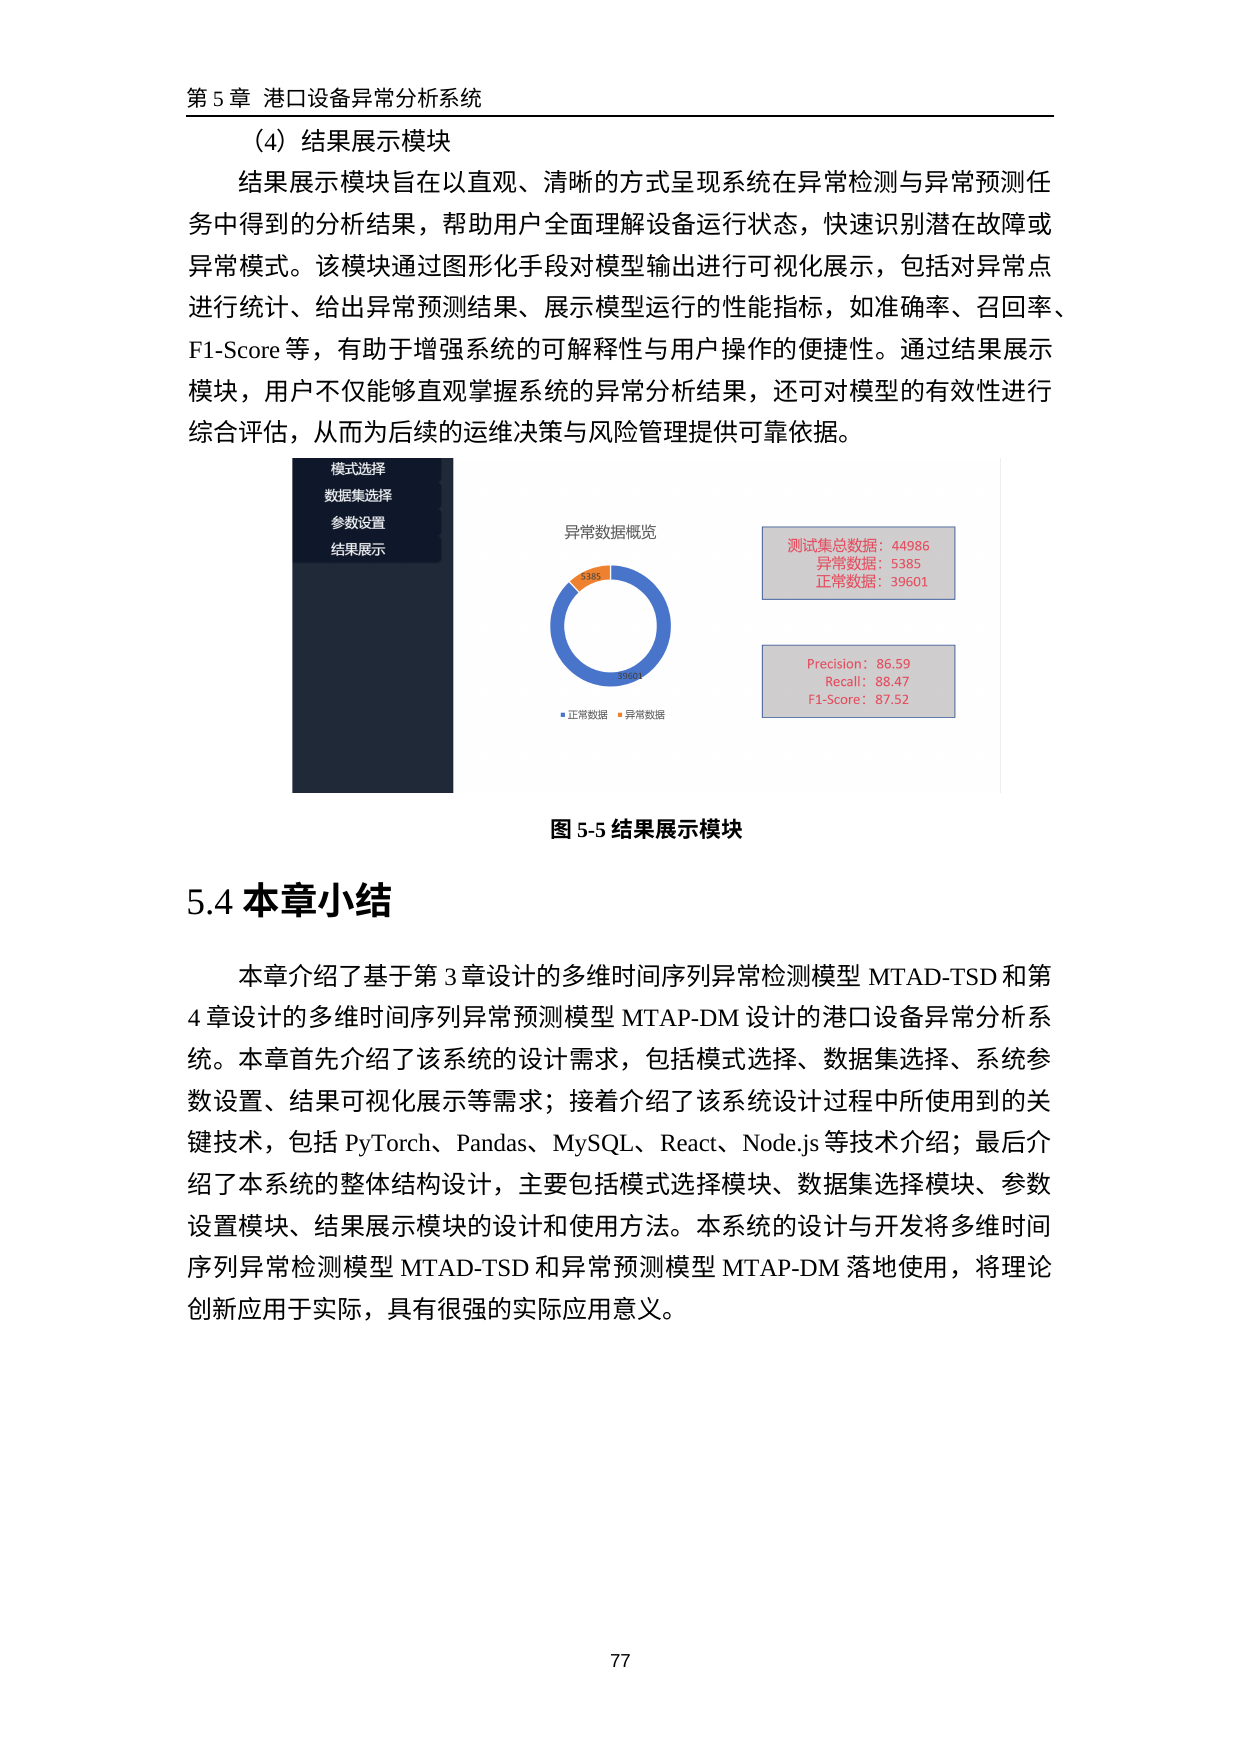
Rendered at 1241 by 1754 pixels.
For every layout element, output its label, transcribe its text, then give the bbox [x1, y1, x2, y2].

text 本章介绍了基于第3章设计的多维时间序列异常检测模型MTAD-TSD和第4章设计的多维时间序列异常预测模型MTAP-DM设计的港口设备异常分析系统。本章首先介绍了该系统的设计需求，包括模式选择、数据集选择、系统参数设置、结果可视化展示等需求；接着介绍了该系统设计过程中所使用到的关键技术，包括PyTorch、Pandas、MySQL、React、Node.js等技术介绍；最后介绍了本系统的整体结构设计，主要包括模式选择模块、数据集选择模块、参数设置模块、结果展示模块的设计和使用方法。本系统的设计与开发将多维时间序列异常检测模型MTAD-TSD和异常预测模型MTAP-DM落地使用，将理论创新应用于实际，具有很强的实际应用意义。 [188, 952, 1052, 1327]
text 结果展示模块旨在以直观、清晰的方式呈现系统在异常检测与异常预测任务中得到的分析结果，帮助用户全面理解设备运行状态，快速识别潜在故障或异常模式。该模块通过图形化手段对模型输出进行可视化展示，包括对异常点进行统计、给出异常预测结果、展示模型运行的性能指标，如准确率、召回率、F1-Score等，有助于增强系统的可解释性与用户操作的便捷性。通过结果展示模块，用户不仅能够直观掌握系统的异常分析结果，还可对模型的有效性进行综合评估，从而为后续的运维决策与风险管理提供可靠依据。 [188, 158, 1054, 450]
picture [292, 458, 1001, 793]
subtitle 本章小结 [186, 871, 1054, 925]
text 图5-5 结果展示模块 [188, 812, 1054, 843]
text （4）结果展示模块 [188, 117, 1054, 158]
